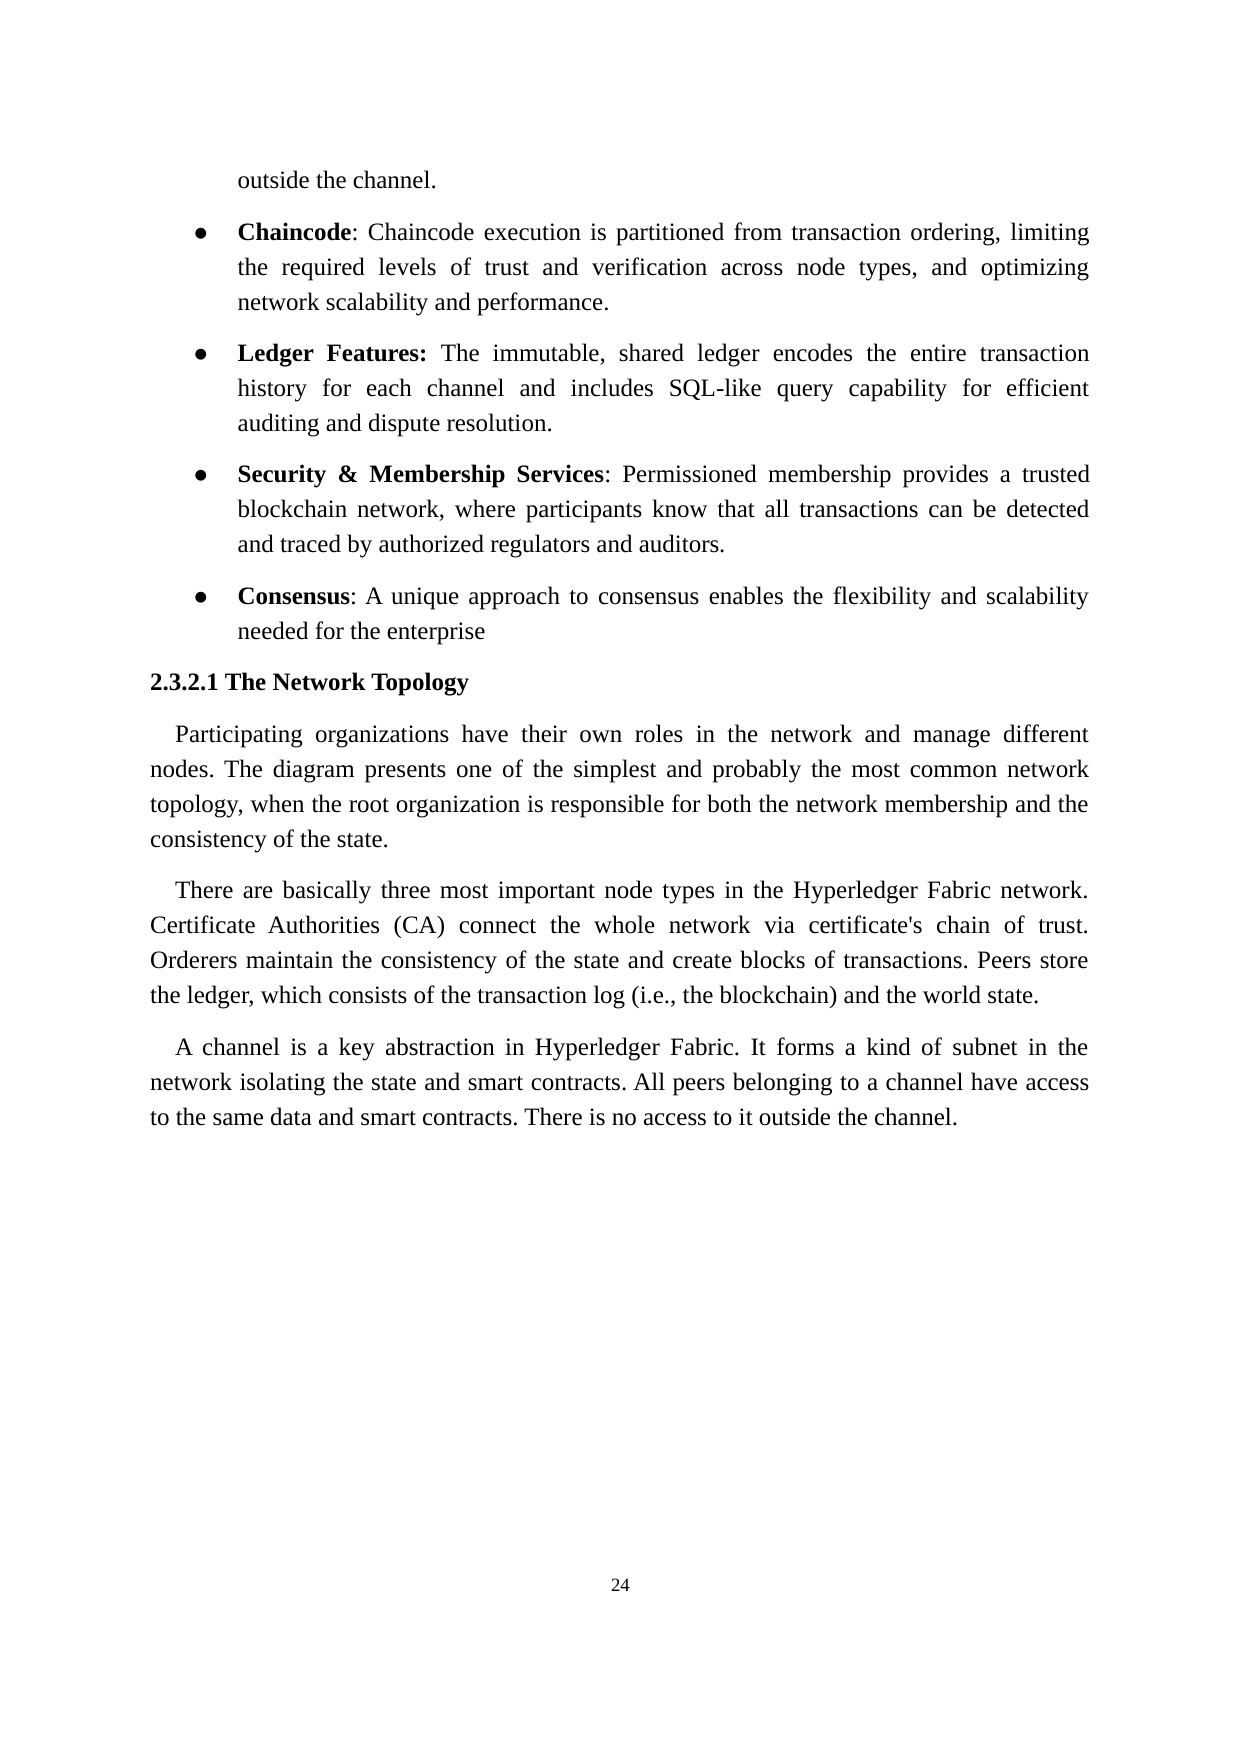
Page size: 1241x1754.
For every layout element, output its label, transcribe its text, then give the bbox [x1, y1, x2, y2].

list Consensus: A unique approach to consensus enables the flexibility and scalability needed for the enterprise [194, 579, 1090, 647]
list Ledger Features: The immutable, shared ledger encodes the entire transaction history for each channel and includes SQL-like query capability for efficient auditing and dispute resolution. [194, 336, 1090, 439]
subtitle 2.3.2.1 The Network Topology [150, 666, 1090, 698]
text There are basically three most important node types in the Hyperledger Fabric network. Certificate Authorities (CA) connect the whole network via certificate's chain of trust. Orderers maintain the consistency of the state and create blocks of transactions. Peers store the ledger, which consists of the transaction log (i.e., the blockchain) and the world state. [150, 873, 1090, 1011]
list Security & Membership Services: Permissioned membership provides a trusted blockchain network, where participants know that all transactions can be detected and traced by authorized regulators and auditors. [194, 458, 1090, 560]
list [194, 163, 1090, 196]
list Chaincode: Chaincode execution is partitioned from transaction ordering, limiting the required levels of trust and verification across node types, and optimizing network scalability and performance. [194, 215, 1090, 317]
text A channel is a key abstraction in Hyperledger Fabric. It forms a kind of subnet in the network isolating the state and smart contracts. All peers belonging to a channel have access to the same data and smart contracts. There is no access to it outside the channel. [150, 1030, 1090, 1132]
text Participating organizations have their own roles in the network and manage different nodes. The diagram presents one of the simplest and probably the most common network topology, when the root organization is responsible for both the network membership and the consistency of the state. [150, 717, 1090, 854]
